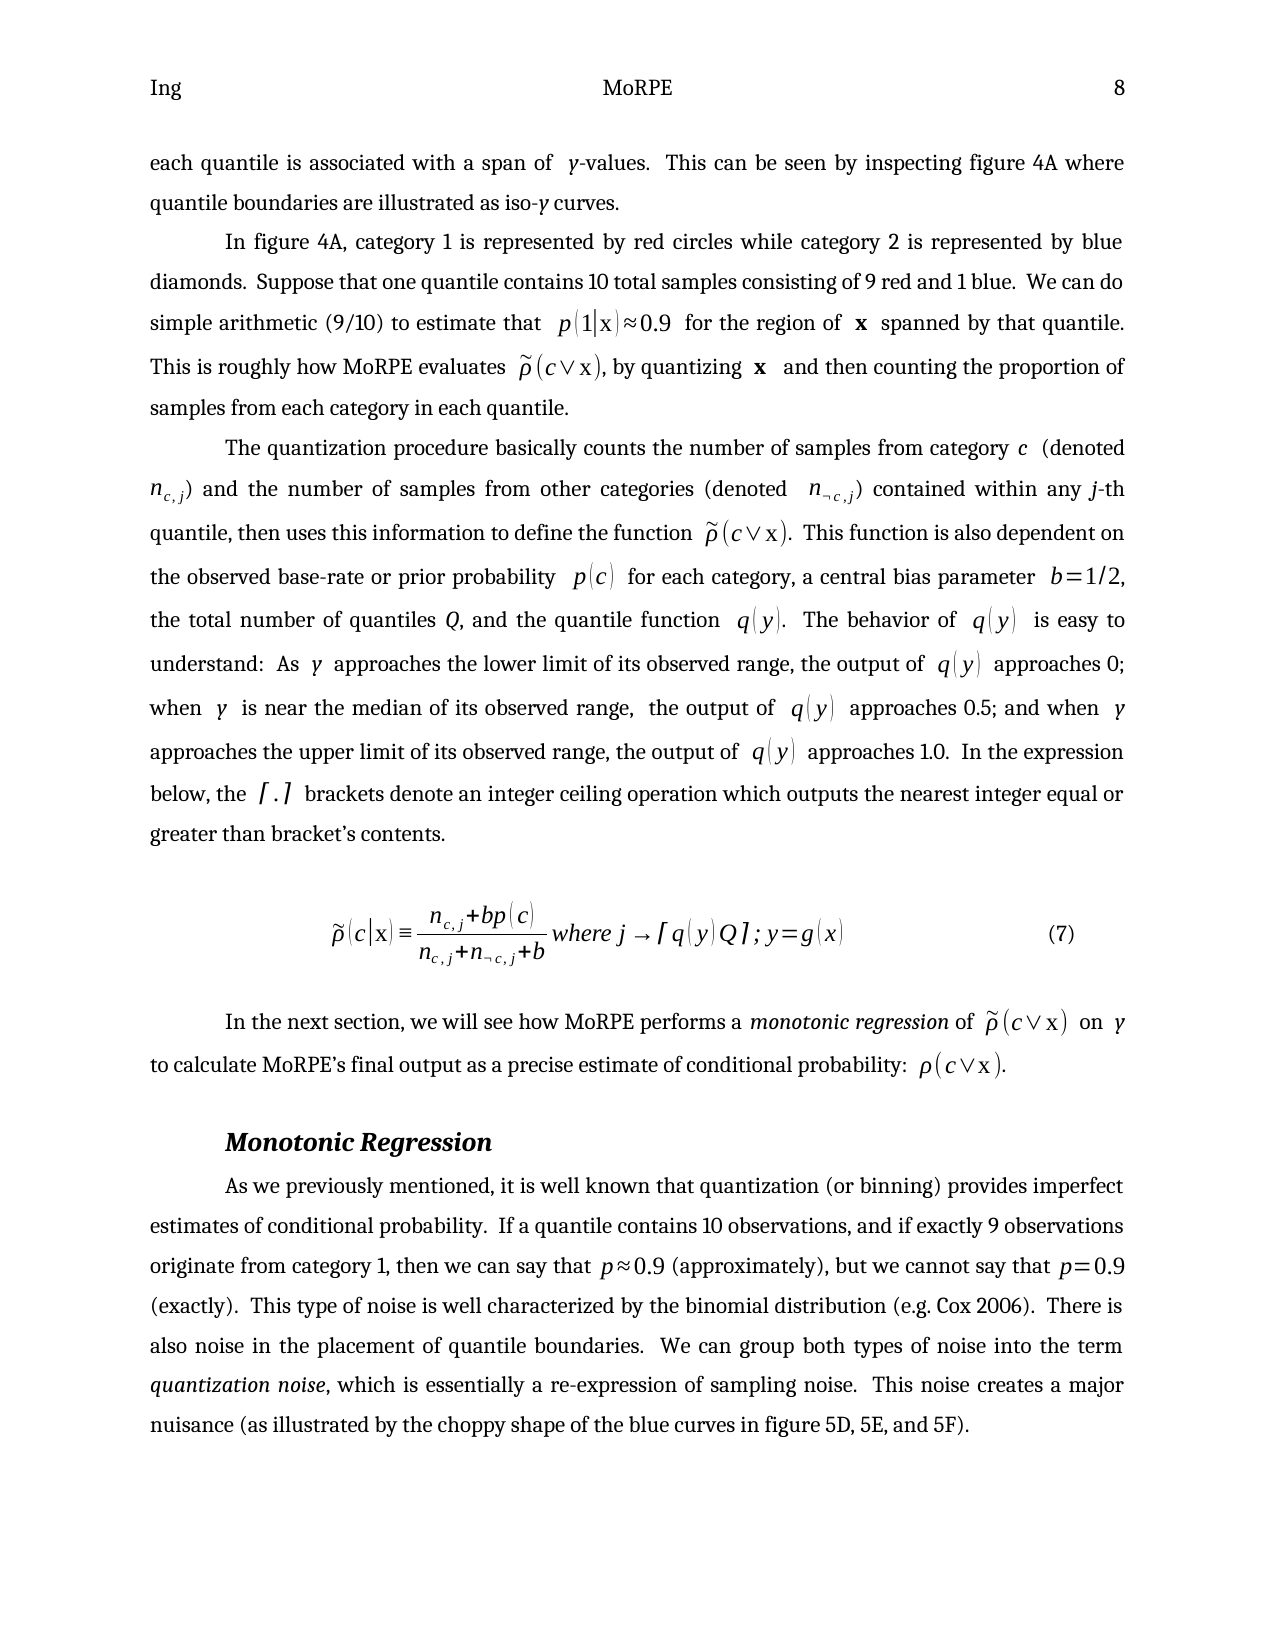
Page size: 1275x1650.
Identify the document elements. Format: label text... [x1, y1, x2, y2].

subtitle Monotonic Regression [150, 1127, 1125, 1158]
text As we previously mentioned, it is well known that quantization (or binning) provides imperfect estimates of conditional probability. If a quantile contains 10 observations, and if exactly 9 observations originate from category 1, then we can say that (approximately), but we cannot say that (exactly). This type of noise is well characterized by the binomial distribution (e.g. Cox 2006). There is also noise in the placement of quantile boundaries. We can group both types of noise into the term quantization noise, which is essentially a re-expression of sampling noise. This noise creates a major nuisance (as illustrated by the choppy shape of the blue curves in figure 5D, 5E, and 5F). [150, 1173, 1125, 1438]
table_header [139, 900, 1036, 968]
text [150, 150, 1125, 216]
text In figure 4A, category 1 is represented by red circles while category 2 is represented by blue diamonds. Suppose that one quantile contains 10 total samples consisting of 9 red and 1 blue. We can do simple arithmetic (9/10) to estimate that for the region of x spanned by that quantile. This is roughly how MoRPE evaluates , by quantizing x and then counting the proportion of samples from each category in each quantile. [150, 229, 1125, 421]
text In the next section, we will see how MoRPE performs a monotonic regression of on y to calculate MoRPE’s final output as a precise estimate of conditional probability: . [150, 1007, 1125, 1080]
table_header (7) [1036, 900, 1094, 968]
text The quantization procedure basically counts the number of samples from category c (denoted ) and the number of samples from other categories (denoted ) contained within any j-th quantile, then uses this information to define the function . This function is also dependent on the observed base-rate or prior probability for each category, a central bias parameter , the total number of quantiles Q, and the quantile function . The behavior of is easy to understand: As y approaches the lower limit of its observed range, the output of approaches 0; when y is near the median of its observed range, the output of approaches 0.5; and when y approaches the upper limit of its observed range, the output of approaches 1.0. In the expression below, the brackets denote an integer ceiling operation which outputs the nearest integer equal or greater than bracket’s contents. [150, 434, 1125, 847]
